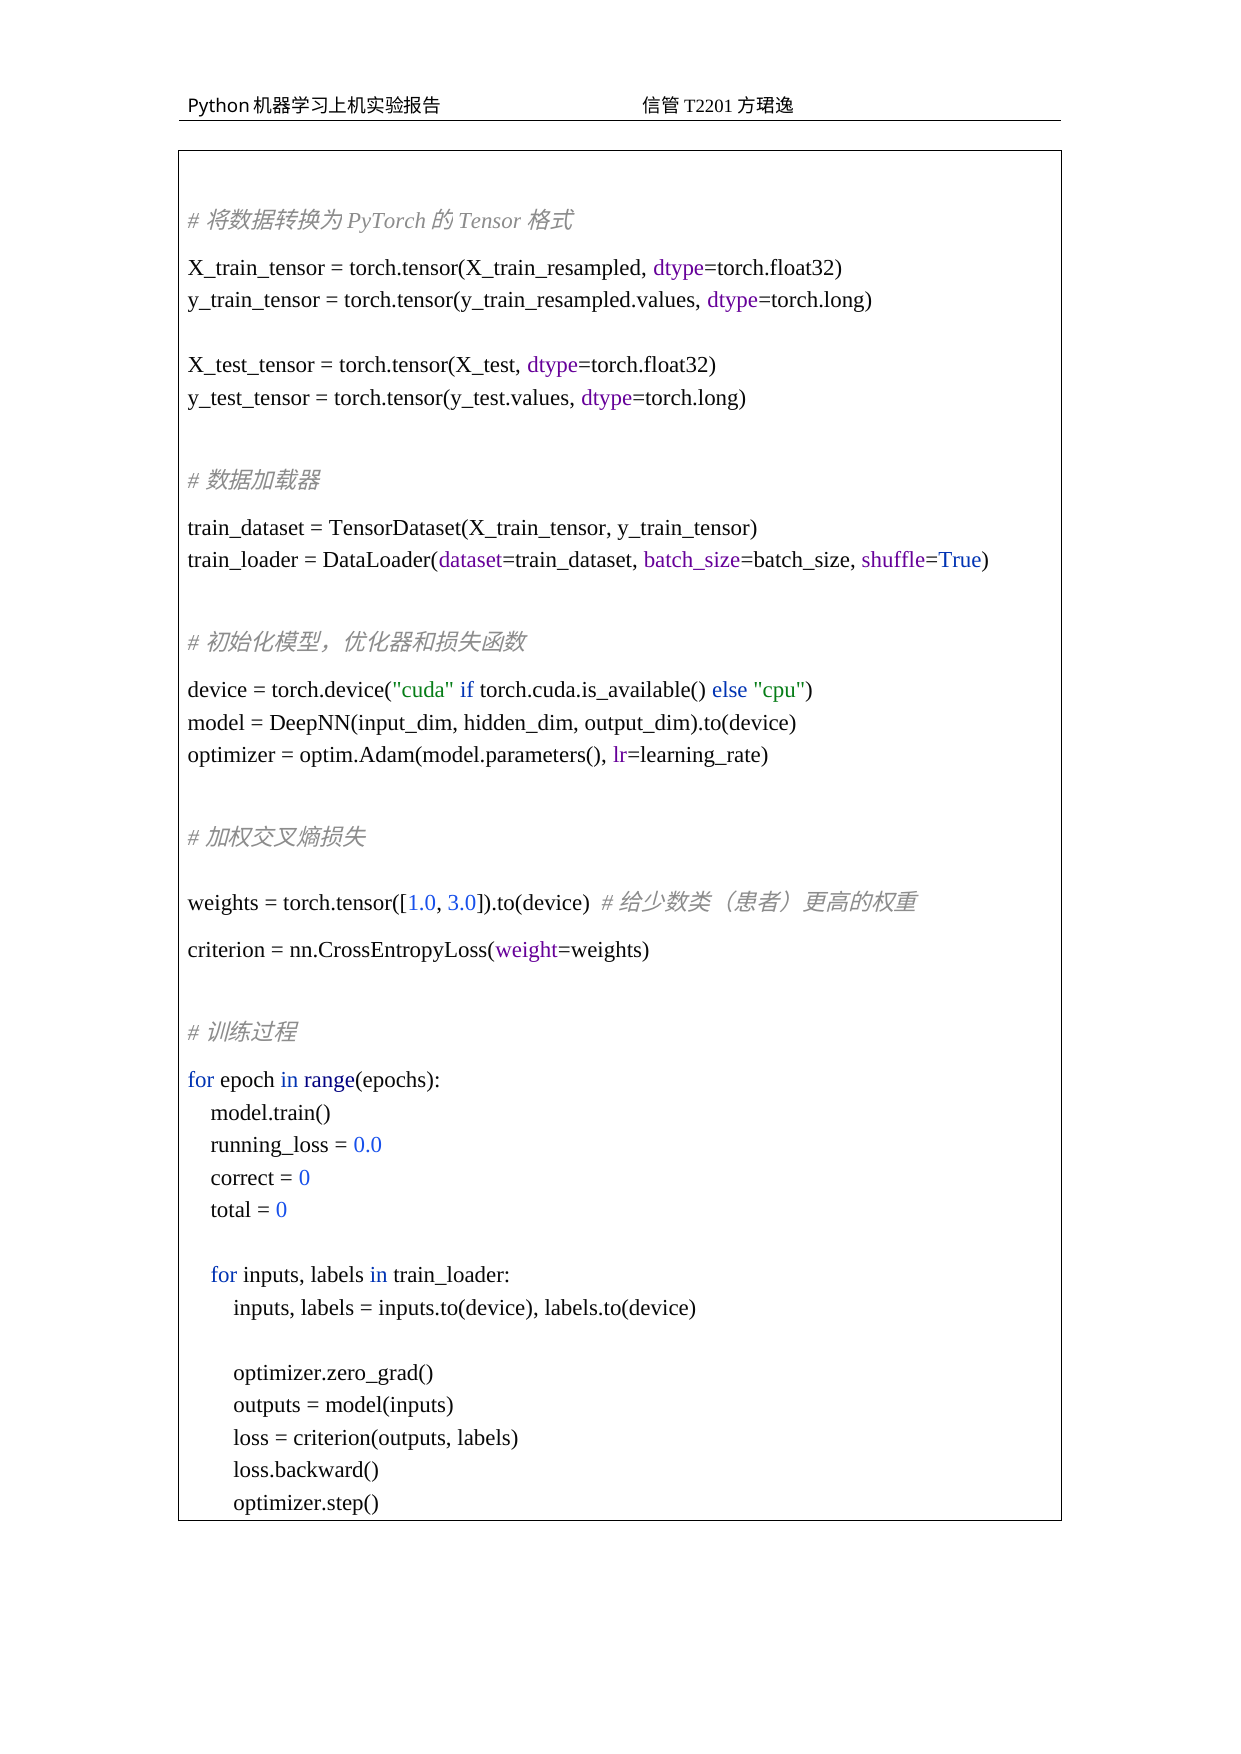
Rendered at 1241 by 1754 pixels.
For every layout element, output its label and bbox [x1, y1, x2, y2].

text [179, 151, 1061, 1520]
